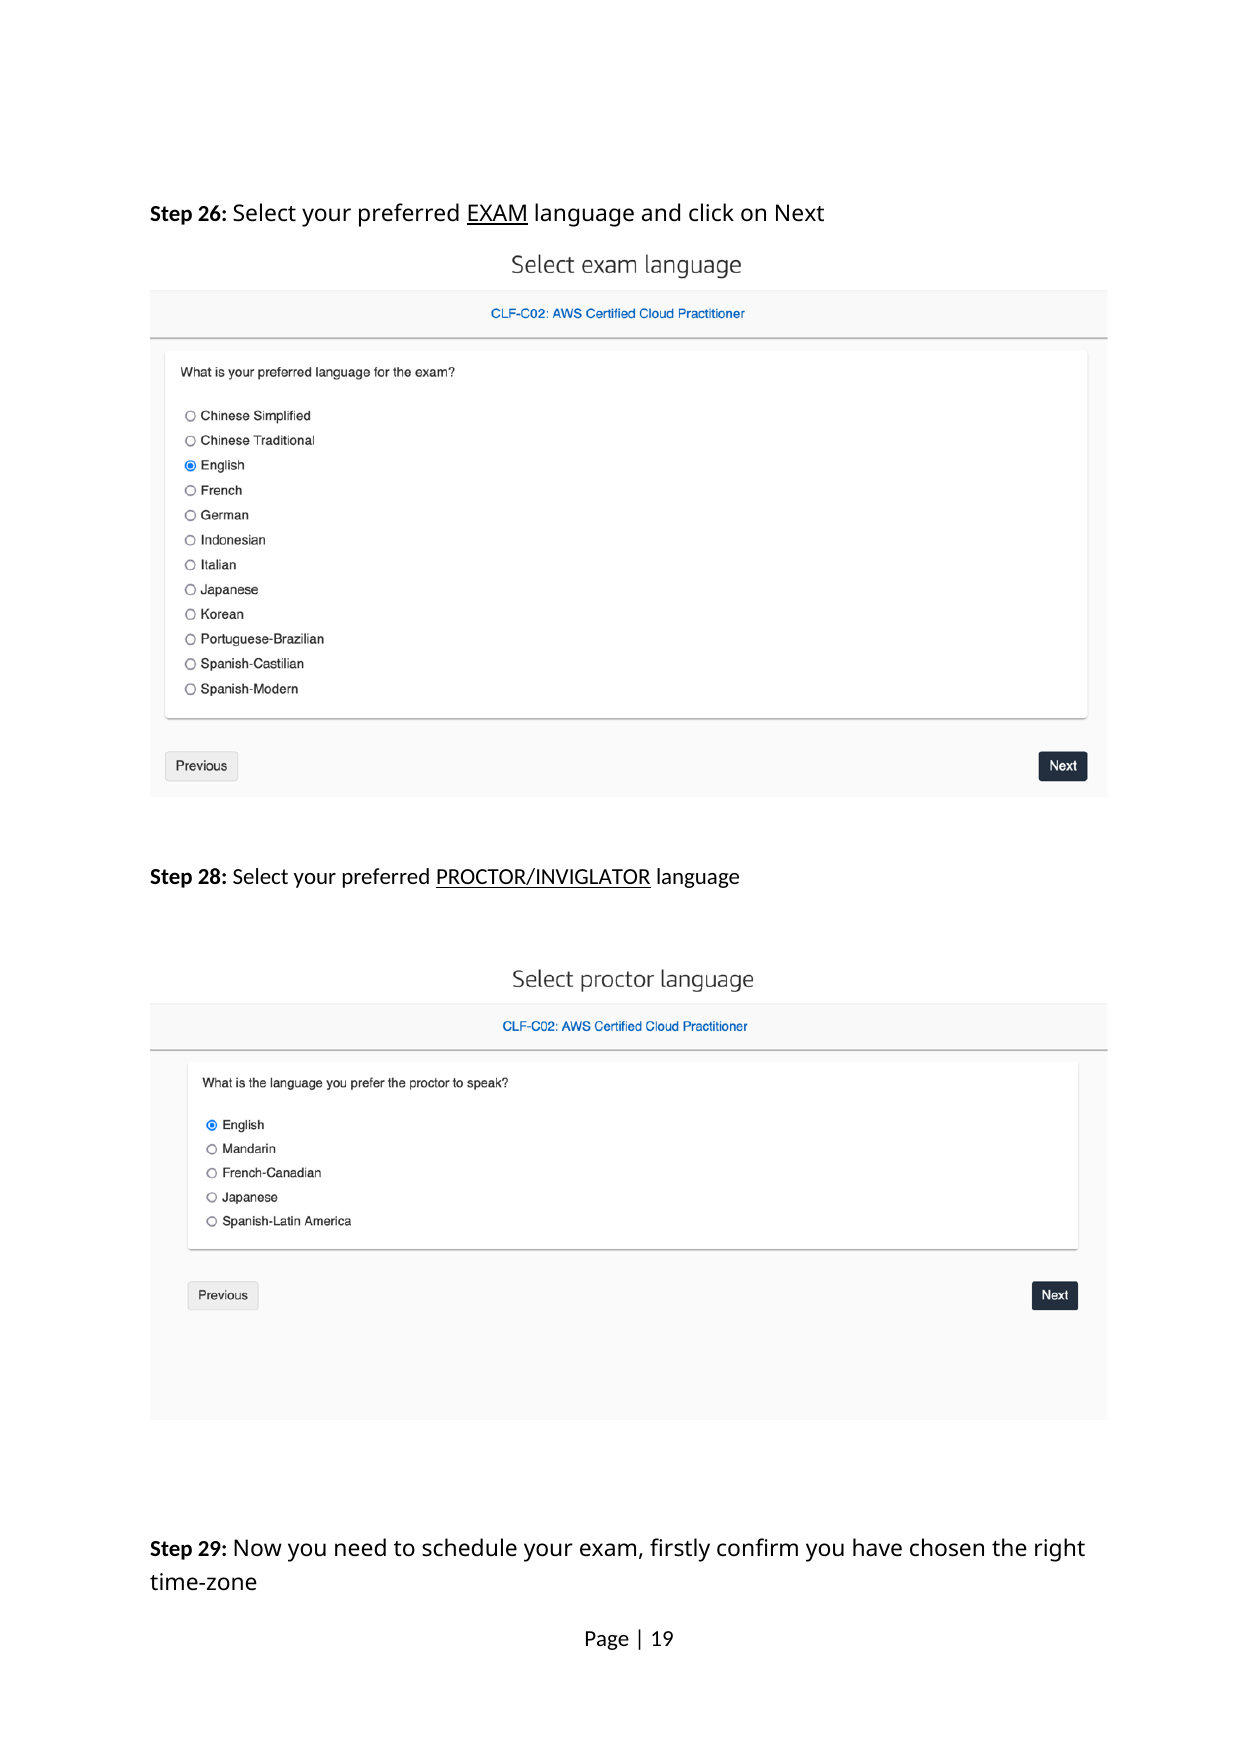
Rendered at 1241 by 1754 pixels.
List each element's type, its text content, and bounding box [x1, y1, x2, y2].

text Step 29: Now you need to schedule your exam, firstly confirm you have chosen the right time-zone [150, 1532, 1107, 1597]
text Step 28: Select your preferred PROCTOR/INVIGLATOR language [150, 862, 1107, 891]
picture [150, 956, 1108, 1420]
text Step 26: Select your preferred EXAM language and click on Next [150, 197, 1107, 228]
picture [150, 247, 1108, 797]
